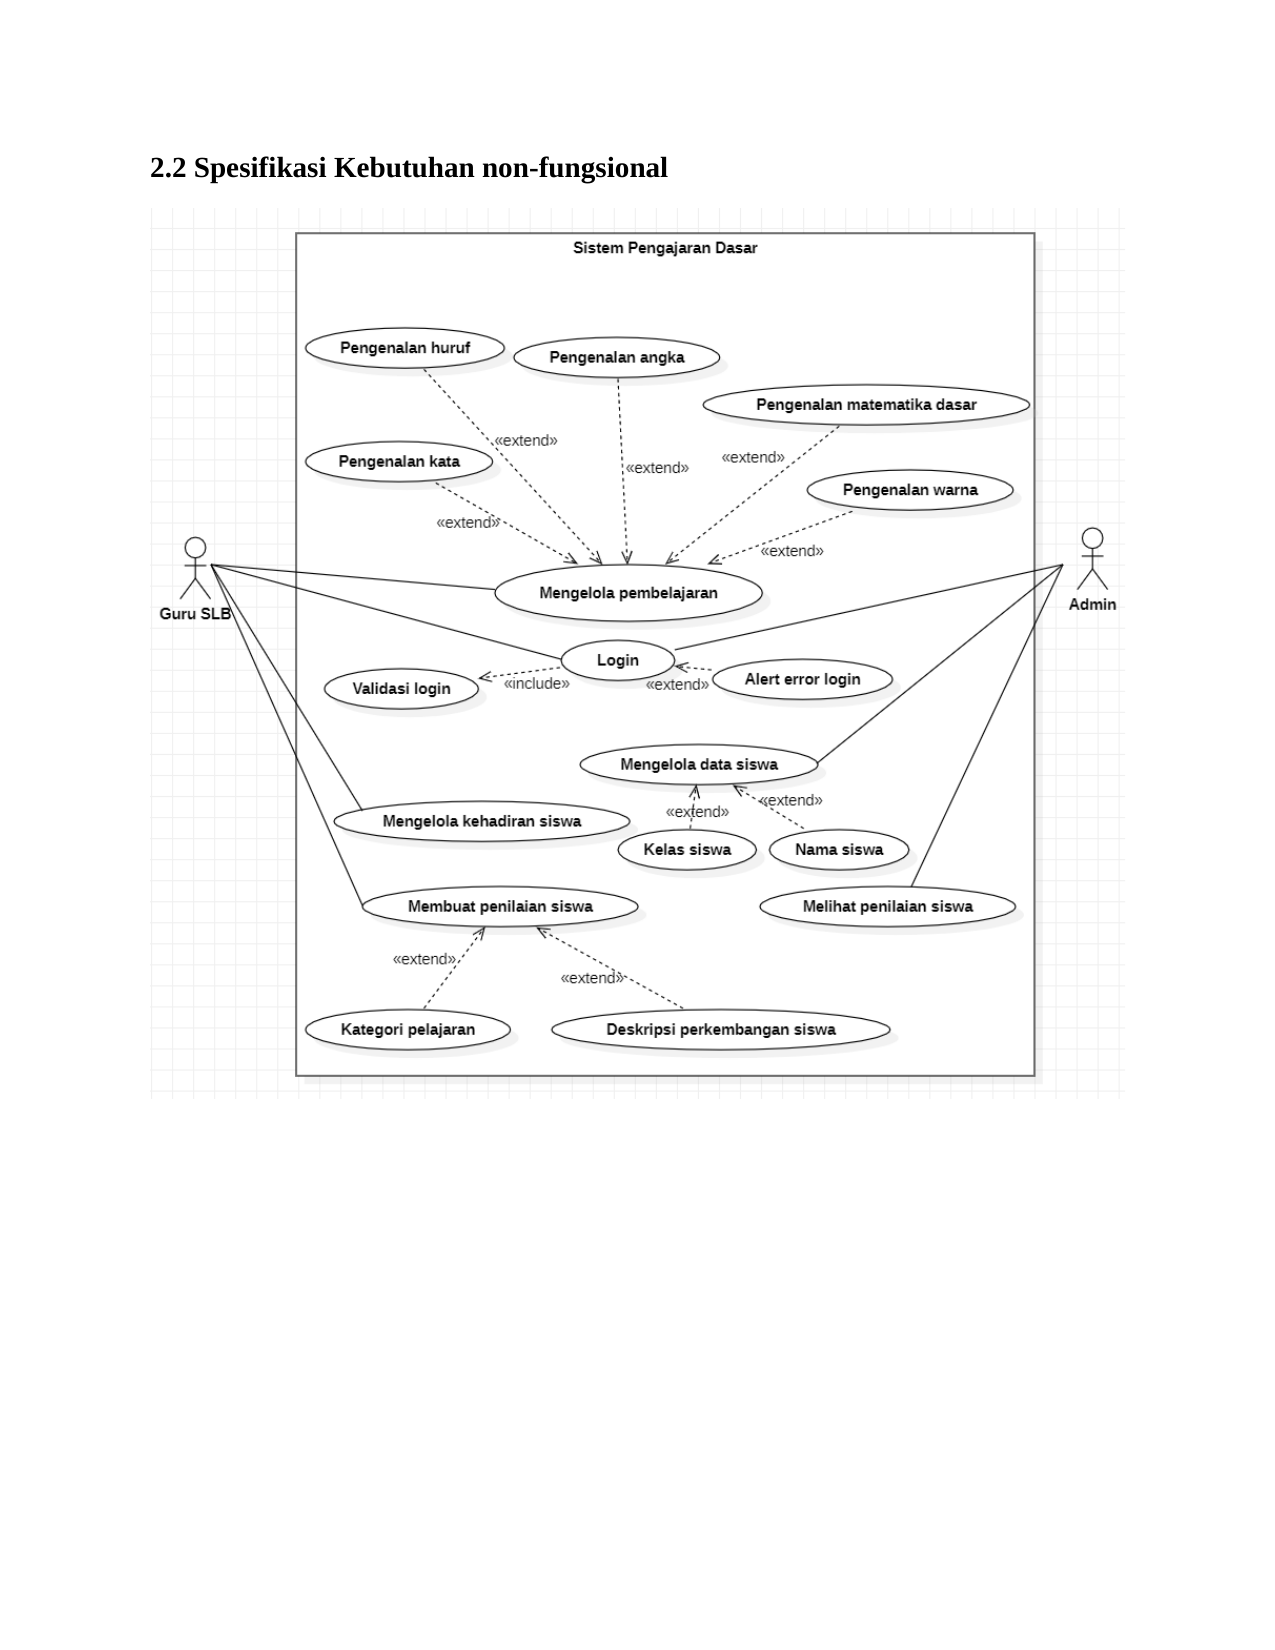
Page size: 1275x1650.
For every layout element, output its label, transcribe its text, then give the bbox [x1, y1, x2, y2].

subtitle 2.2 Spesifikasi Kebutuhan non-fungsional [150, 150, 1125, 183]
picture [150, 208, 1125, 1099]
